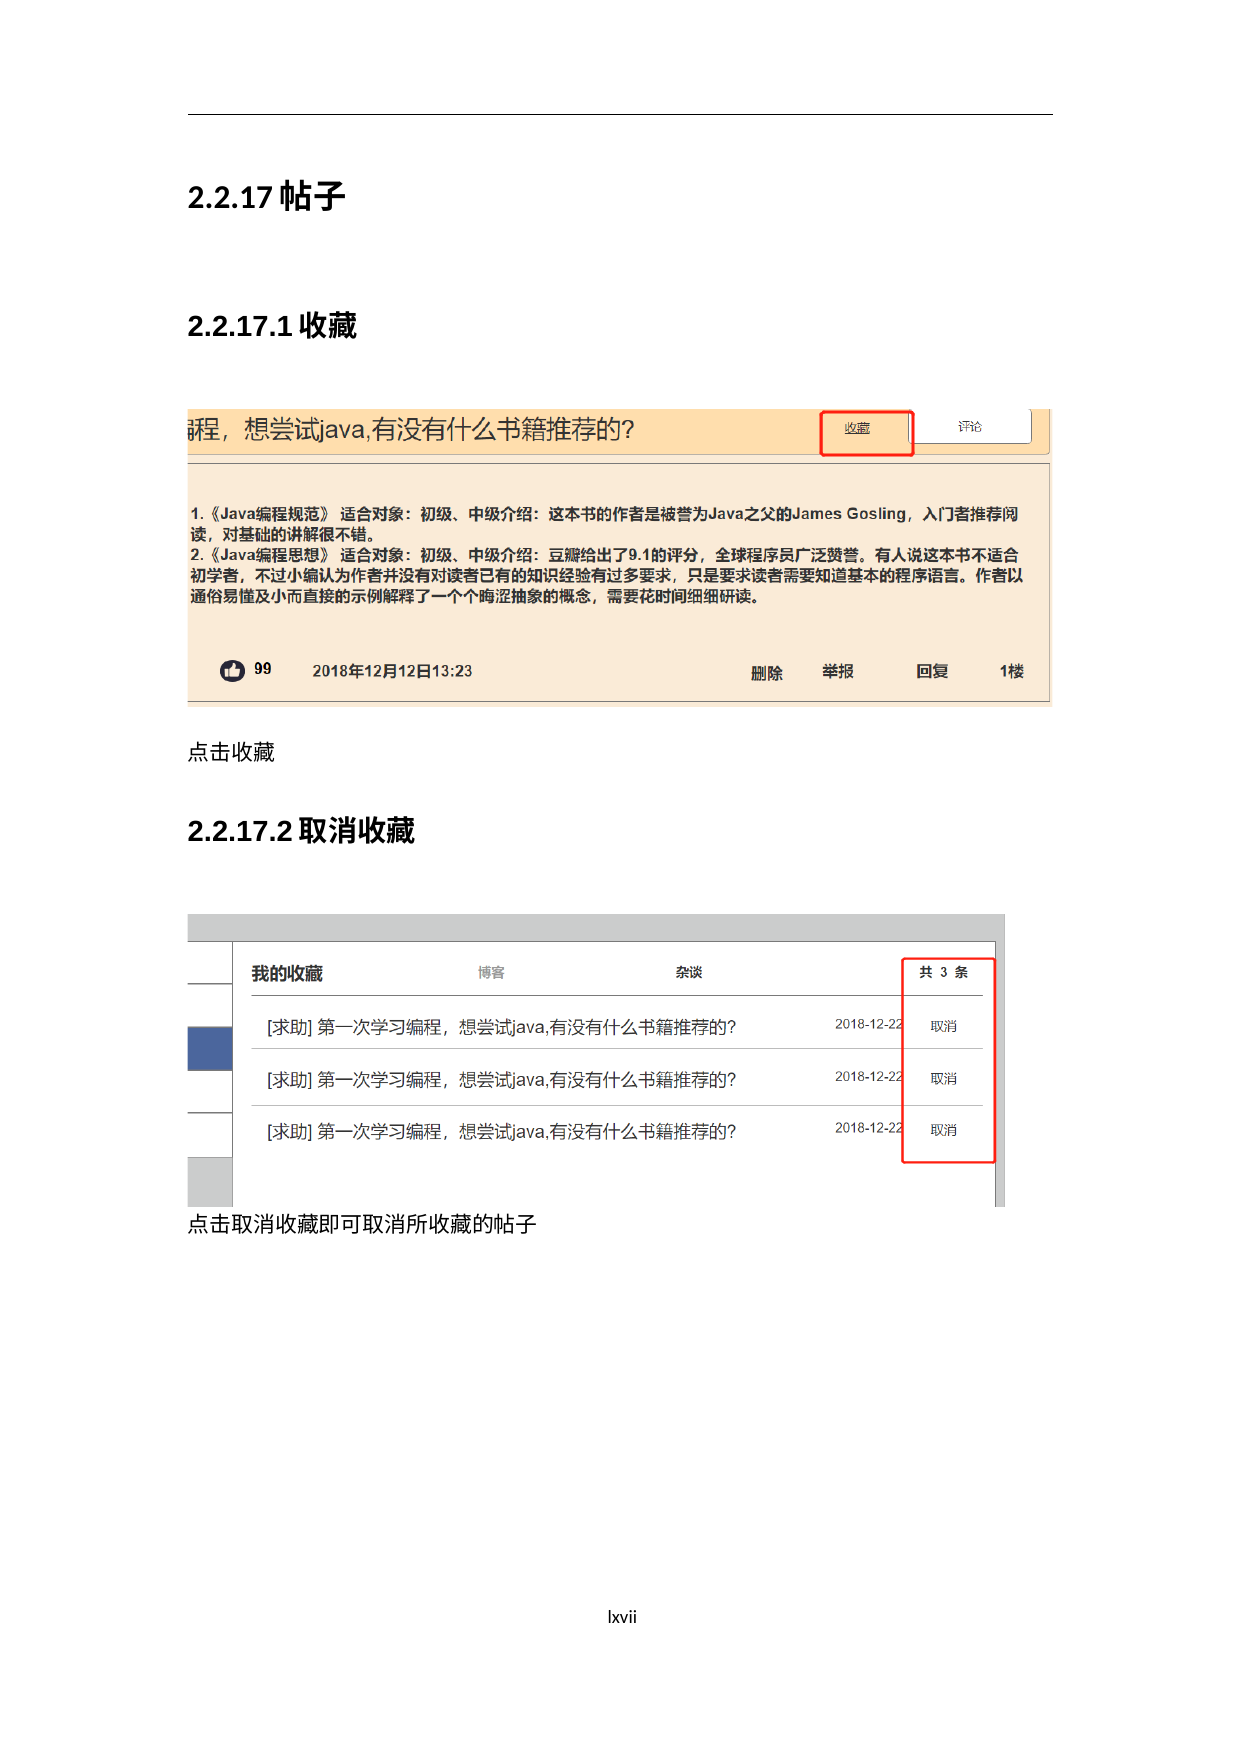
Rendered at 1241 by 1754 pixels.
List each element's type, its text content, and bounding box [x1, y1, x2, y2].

subtitle 2.2.17帖子 [187, 162, 1053, 227]
picture [187, 409, 1053, 707]
text 点击取消收藏即可取消所收藏的帖子 [187, 1207, 1053, 1239]
picture [187, 914, 1052, 1207]
subtitle 2.2.17.2取消收藏 [187, 796, 1053, 861]
text 点击收藏 [187, 734, 1053, 767]
subtitle 2.2.17.1收藏 [187, 291, 1053, 356]
